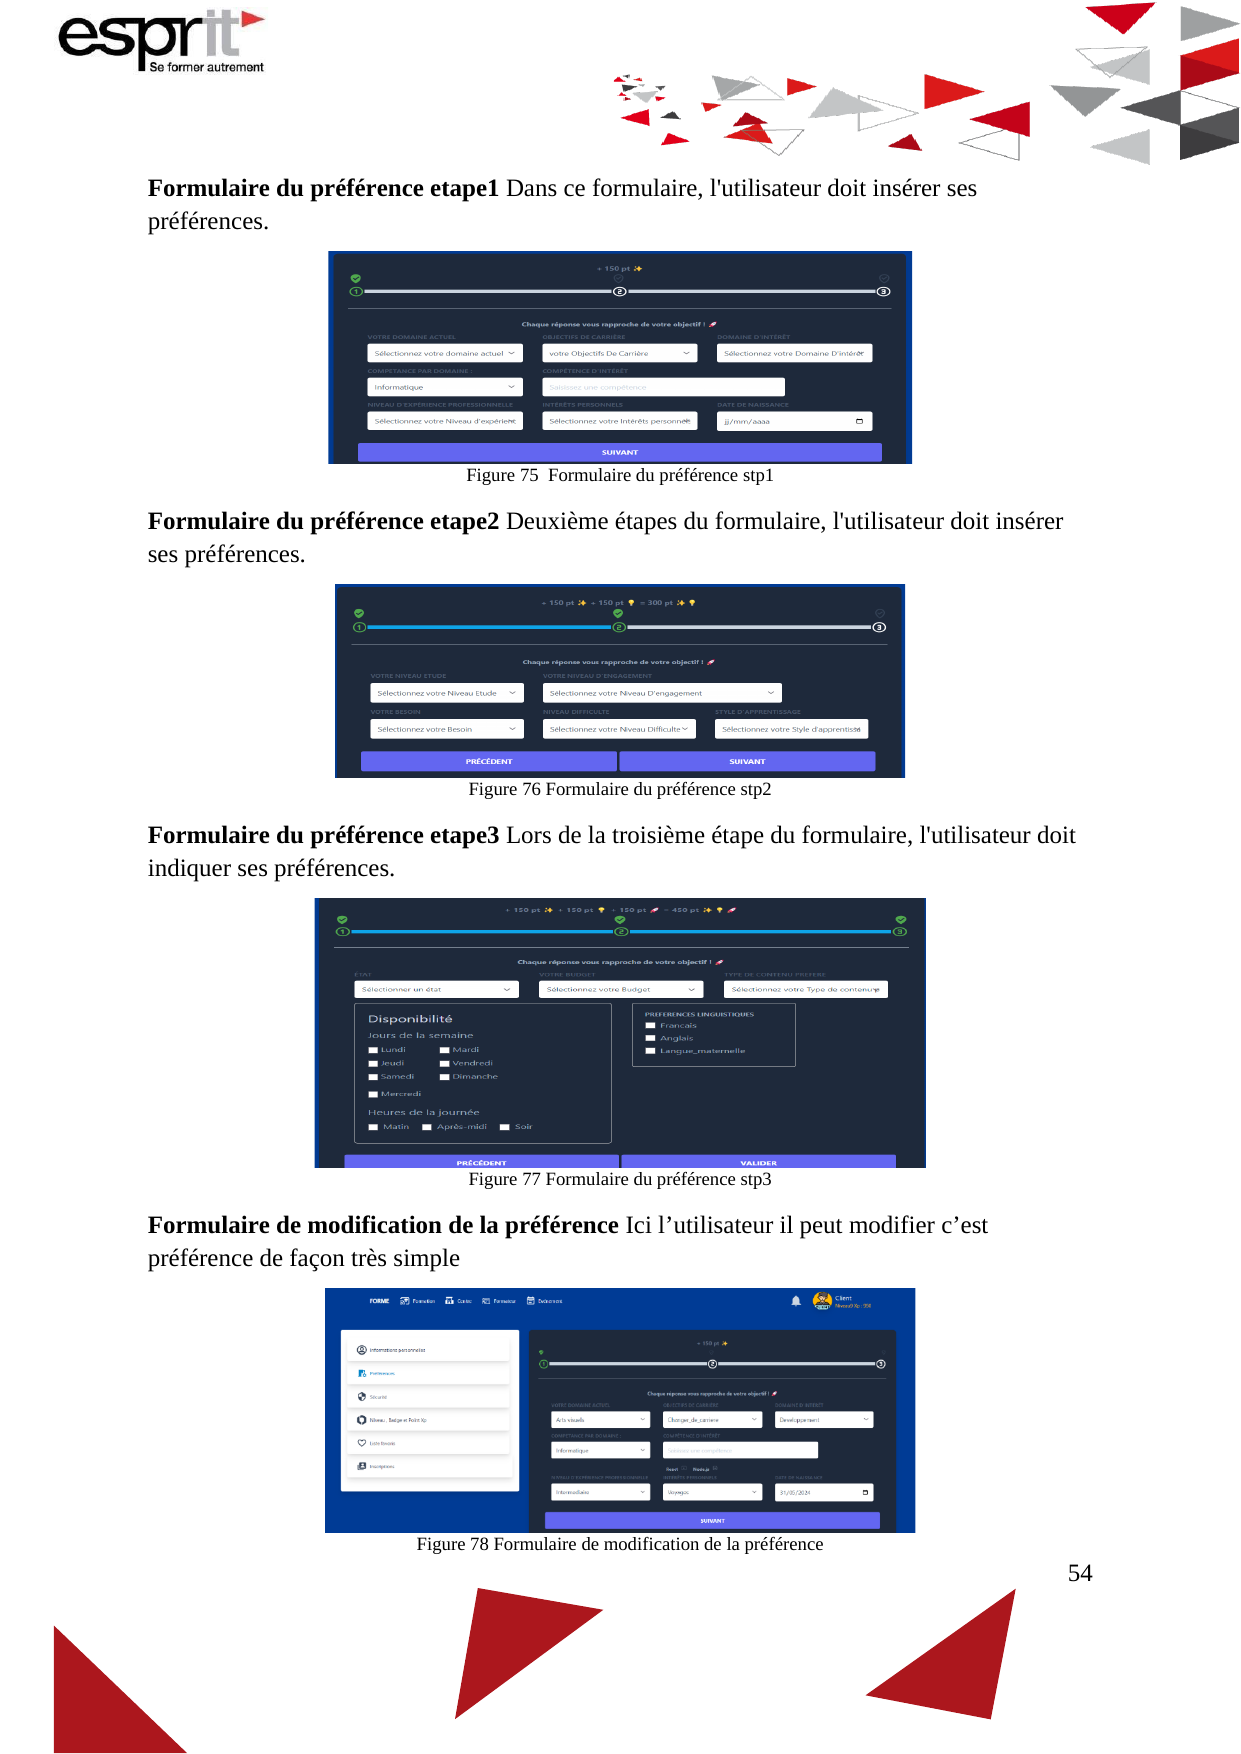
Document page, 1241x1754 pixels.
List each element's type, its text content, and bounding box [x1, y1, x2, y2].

text Formulaire du préférence etape3 Lors de la troisième étape du formulaire, l'utilisateur doit indiquer ses préférences. [148, 820, 1093, 882]
picture [325, 1288, 916, 1533]
picture [54, 7, 269, 75]
text Formulaire du préférence etape1 Dans ce formulaire, l'utilisateur doit insérer ses préférences. [148, 173, 1093, 235]
text Figure 75 Formulaire du préférence stp1 [148, 463, 1093, 485]
picture [613, 0, 1241, 167]
text Formulaire du préférence etape2 Deuxième étapes du formulaire, l'utilisateur doit insérer ses préférences. [148, 506, 1093, 568]
picture [328, 251, 913, 464]
text Figure 78 Formulaire de modification de la préférence [148, 1532, 1093, 1554]
picture [314, 898, 926, 1168]
text Formulaire de modification de la préférence Ici l’utilisateur il peut modifier c’est préférence de façon très simple [148, 1210, 1093, 1272]
text Figure 77 Formulaire du préférence stp3 [148, 1168, 1093, 1189]
picture [335, 584, 906, 778]
text Figure 76 Formulaire du préférence stp2 [148, 777, 1093, 799]
